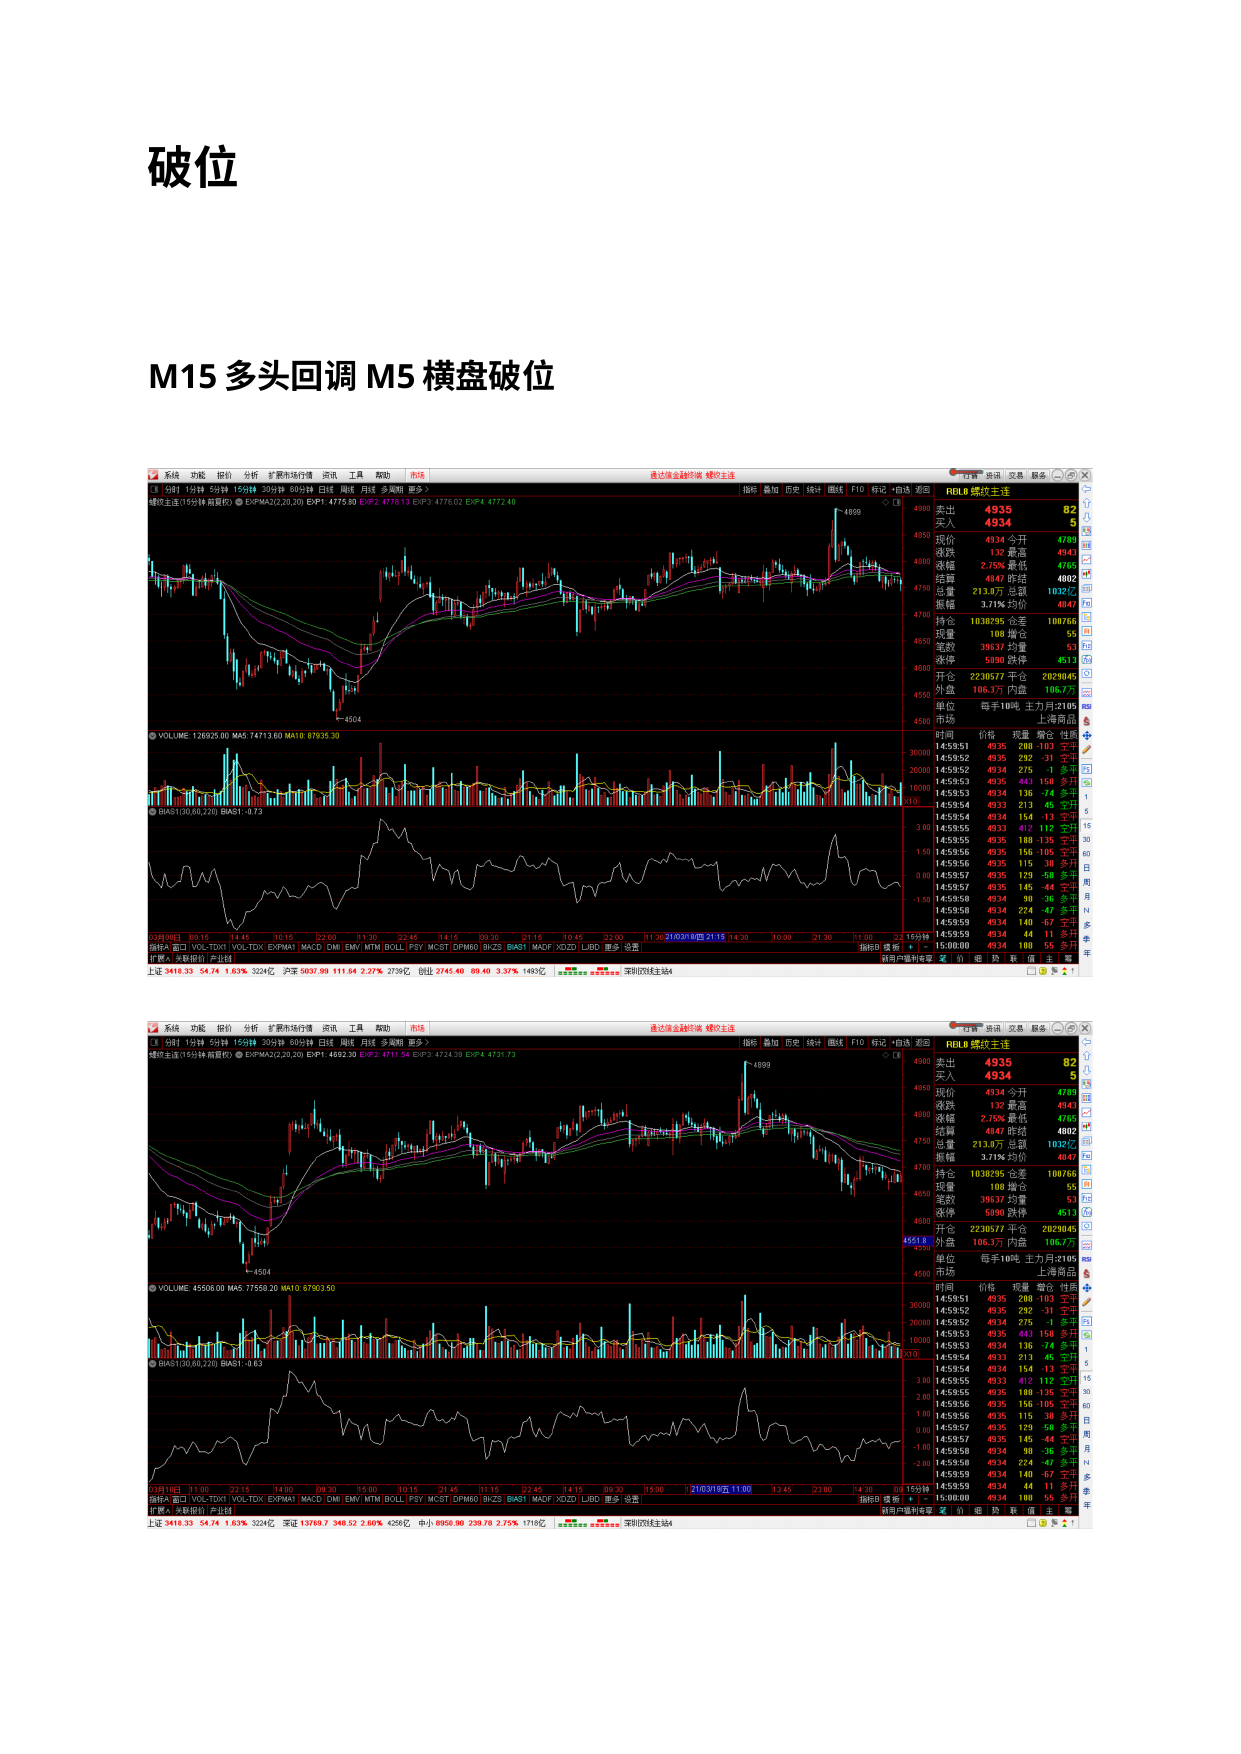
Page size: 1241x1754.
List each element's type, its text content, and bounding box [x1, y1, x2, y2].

picture [147, 468, 1093, 977]
picture [147, 1021, 1093, 1529]
subtitle M15多头回调 M5横盘破位 [148, 342, 1092, 407]
subtitle 破位 [148, 116, 1092, 214]
